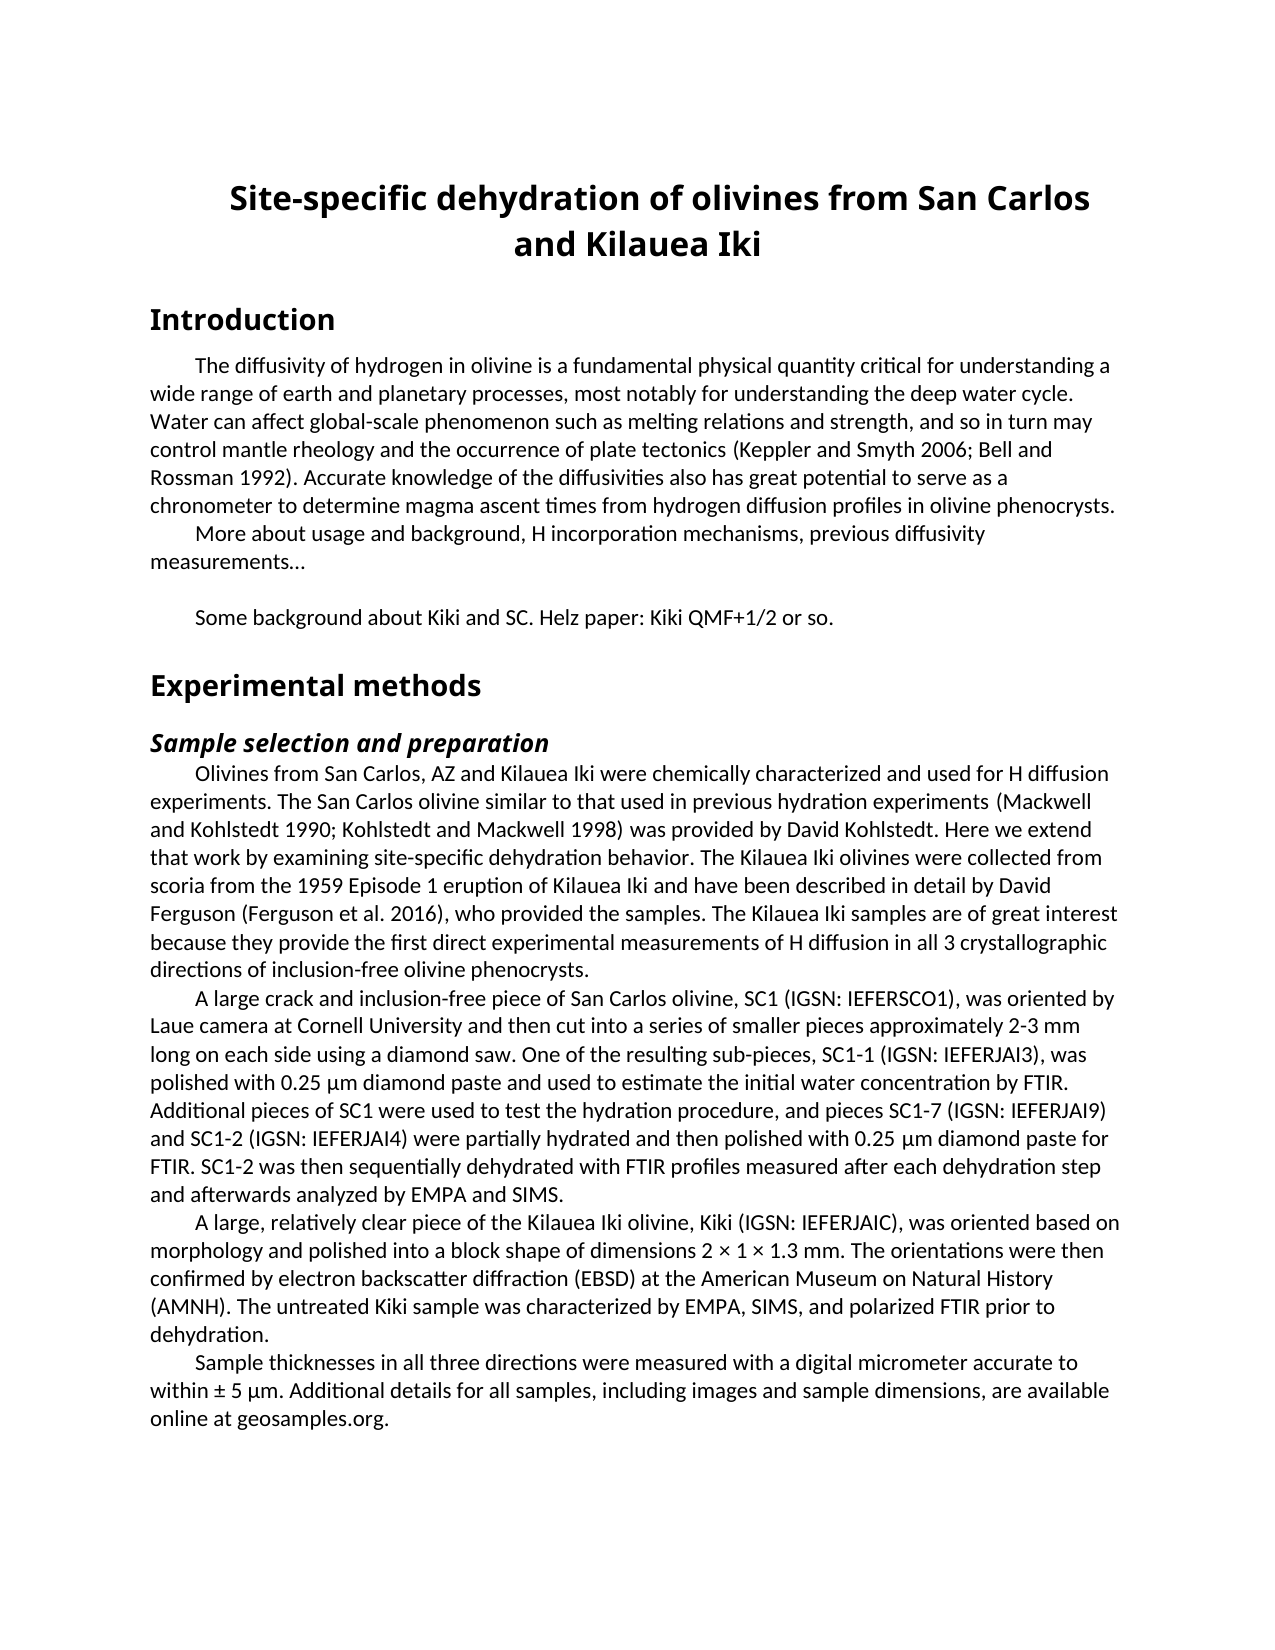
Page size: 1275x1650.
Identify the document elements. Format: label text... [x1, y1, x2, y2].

text More about usage and background, H incorporation mechanisms, previous diffusivity measurements… [150, 519, 1125, 576]
text The diffusivity of hydrogen in olivine is a fundamental physical quantity critical for understanding a wide range of earth and planetary processes, most notably for understanding the deep water cycle. Water can affect global-scale phenomenon such as melting relations and strength, and so in turn may control mantle rheology and the occurrence of plate tectonics (Keppler and Smyth 2006; Bell and Rossman 1992). Accurate knowledge of the diffusivities also has great potential to serve as a chronometer to determine magma ascent times from hydrogen diffusion profiles in olivine phenocrysts. [150, 351, 1125, 519]
text A large crack and inclusion-free piece of San Carlos olivine, SC1 (IGSN: IEFERSCO1), was oriented by Laue camera at Cornell University and then cut into a series of smaller pieces approximately 2-3 mm long on each side using a diamond saw. One of the resulting sub-pieces, SC1-1 (IGSN: IEFERJAI3), was polished with 0.25 μm diamond paste and used to estimate the initial water concentration by FTIR. Additional pieces of SC1 were used to test the hydration procedure, and pieces SC1-7 (IGSN: IEFERJAI9) and SC1-2 (IGSN: IEFERJAI4) were partially hydrated and then polished with 0.25 μm diamond paste for FTIR. SC1-2 was then sequentially dehydrated with FTIR profiles measured after each dehydration step and afterwards analyzed by EMPA and SIMS. [150, 984, 1125, 1208]
title Site-specific dehydration of olivines from San Carlos and Kilauea Iki [150, 175, 1125, 266]
subtitle Experimental methods [150, 665, 1125, 704]
subtitle Sample selection and preparation [150, 725, 1125, 759]
text Olivines from San Carlos, AZ and Kilauea Iki were chemically characterized and used for H diffusion experiments. The San Carlos olivine similar to that used in previous hydration experiments (Mackwell and Kohlstedt 1990; Kohlstedt and Mackwell 1998) was provided by David Kohlstedt. Here we extend that work by examining site-specific dehydration behavior. The Kilauea Iki olivines were collected from scoria from the 1959 Episode 1 eruption of Kilauea Iki and have been described in detail by David Ferguson (Ferguson et al. 2016), who provided the samples. The Kilauea Iki samples are of great interest because they provide the first direct experimental measurements of H diffusion in all 3 crystallographic directions of inclusion-free olivine phenocrysts. [150, 759, 1125, 984]
text Sample thicknesses in all three directions were measured with a digital micrometer accurate to within ± 5 μm. Additional details for all samples, including images and sample dimensions, are available online at geosamples.org. [150, 1348, 1125, 1432]
text A large, relatively clear piece of the Kilauea Iki olivine, Kiki (IGSN: IEFERJAIC), was oriented based on morphology and polished into a block shape of dimensions 2 × 1 × 1.3 mm. The orientations were then confirmed by electron backscatter diffraction (EBSD) at the American Museum on Natural History (AMNH). The untreated Kiki sample was characterized by EMPA, SIMS, and polarized FTIR prior to dehydration. [150, 1208, 1125, 1348]
text Some background about Kiki and SC. Helz paper: Kiki QMF+1/2 or so. [150, 603, 1125, 632]
subtitle Introduction [150, 299, 1125, 339]
